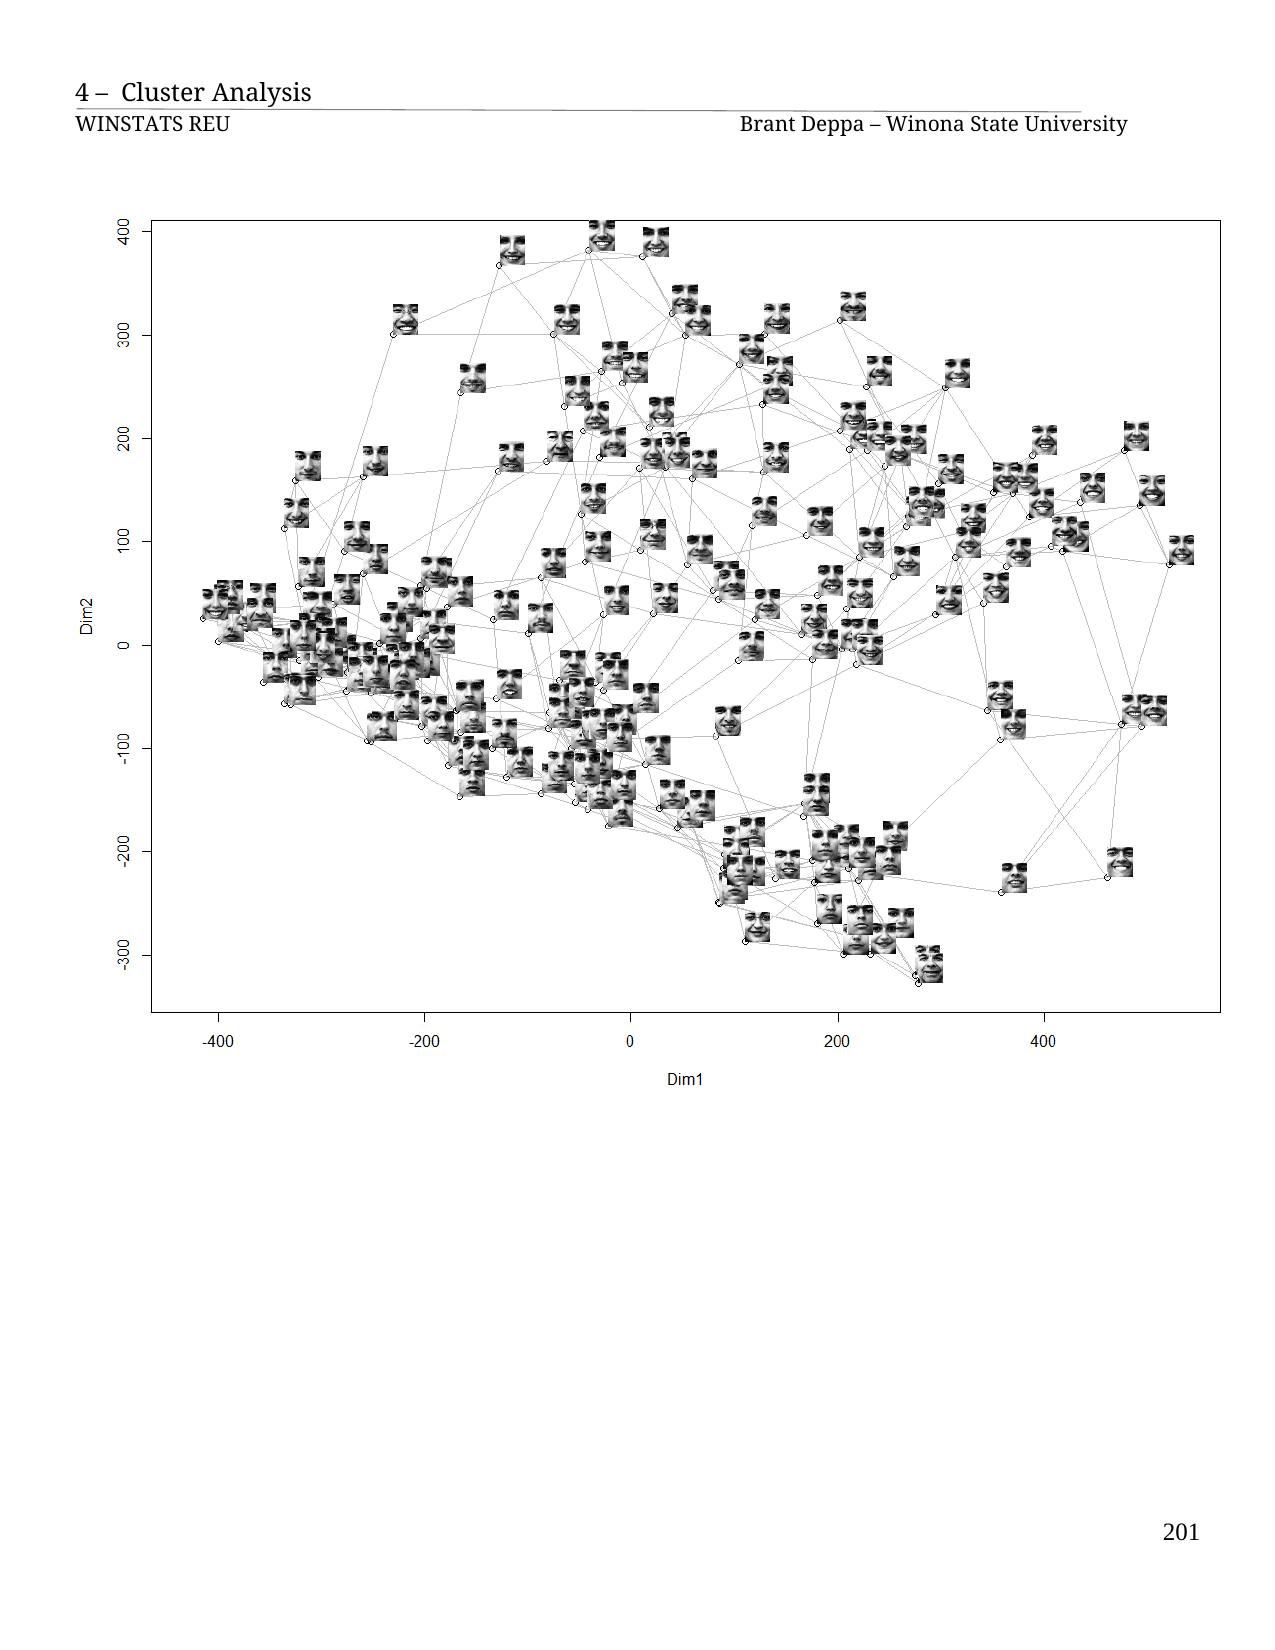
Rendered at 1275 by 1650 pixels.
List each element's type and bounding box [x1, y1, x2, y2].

picture [75, 209, 1224, 1094]
